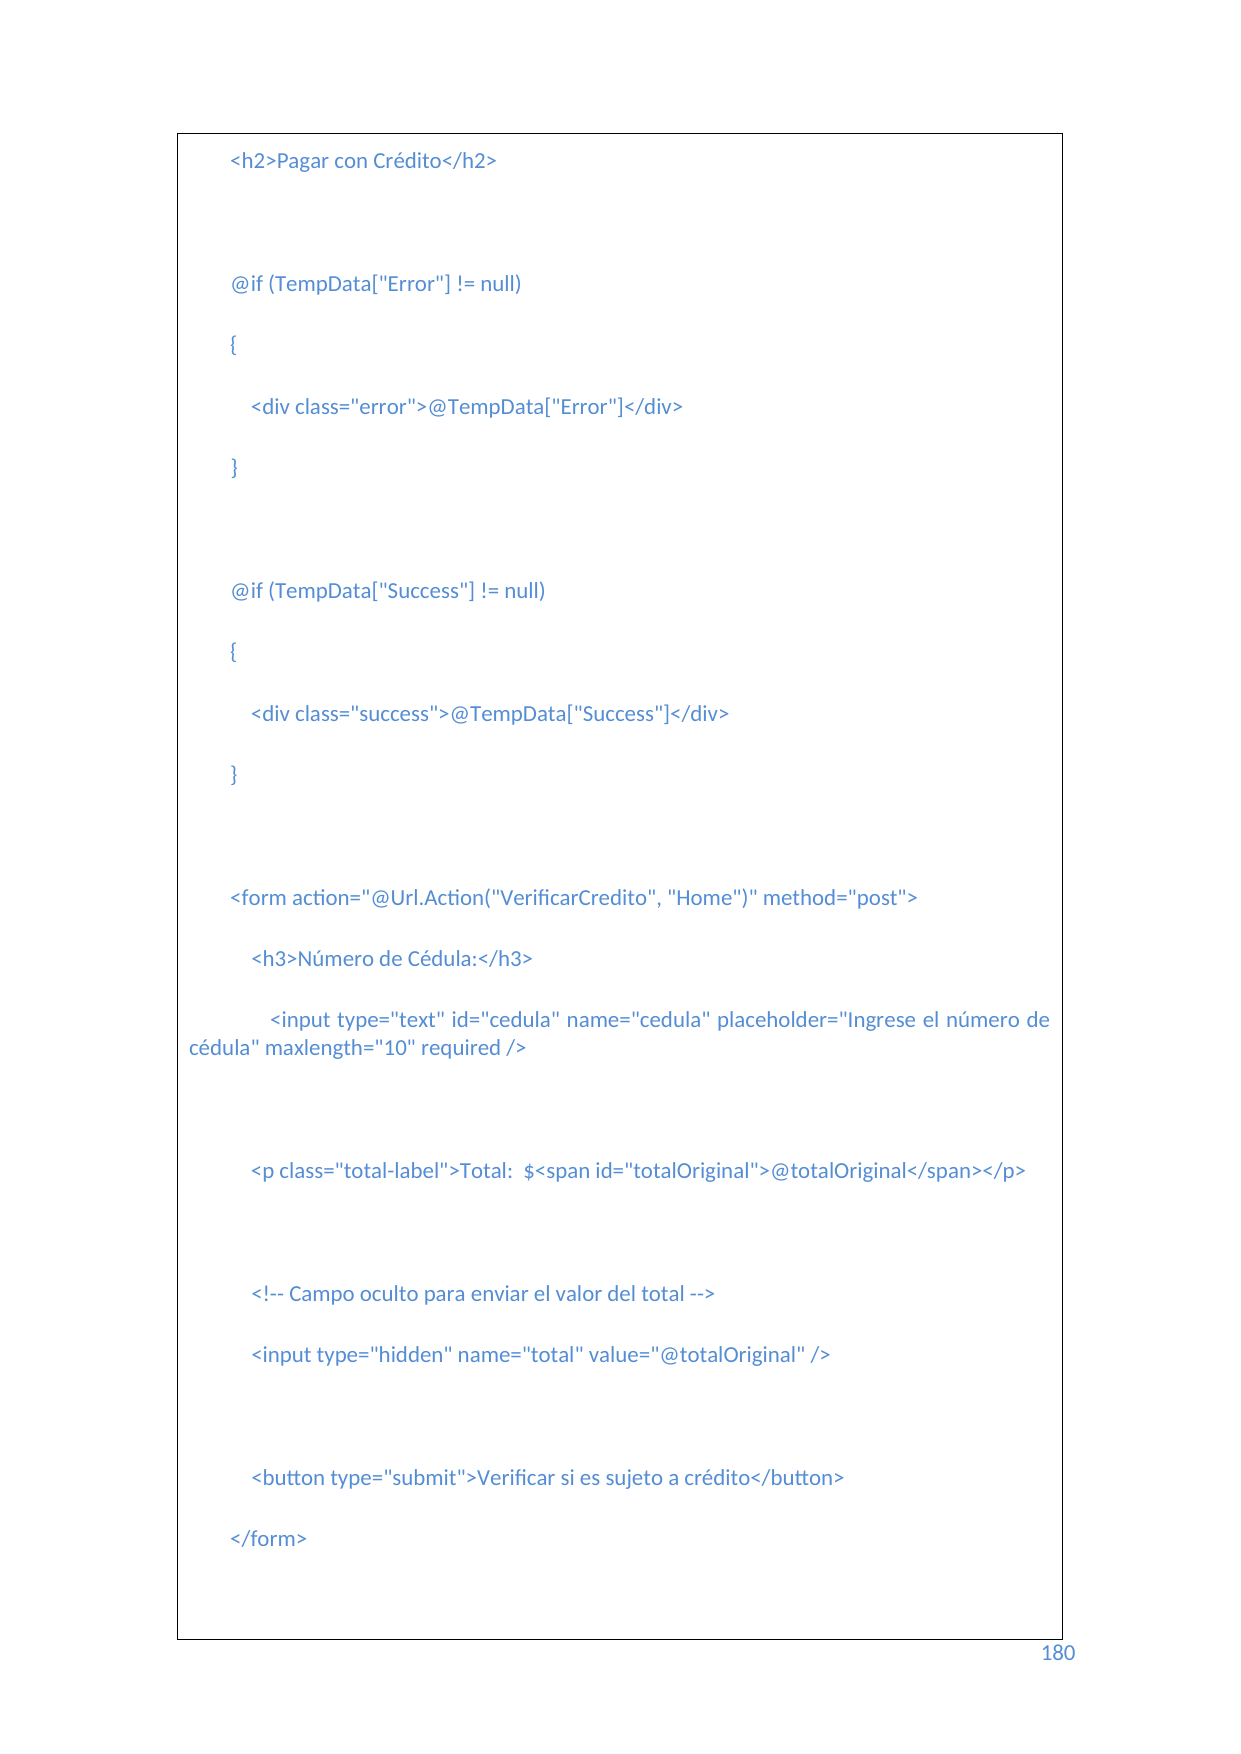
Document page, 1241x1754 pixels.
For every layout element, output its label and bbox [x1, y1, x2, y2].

table_header [178, 134, 1062, 1639]
